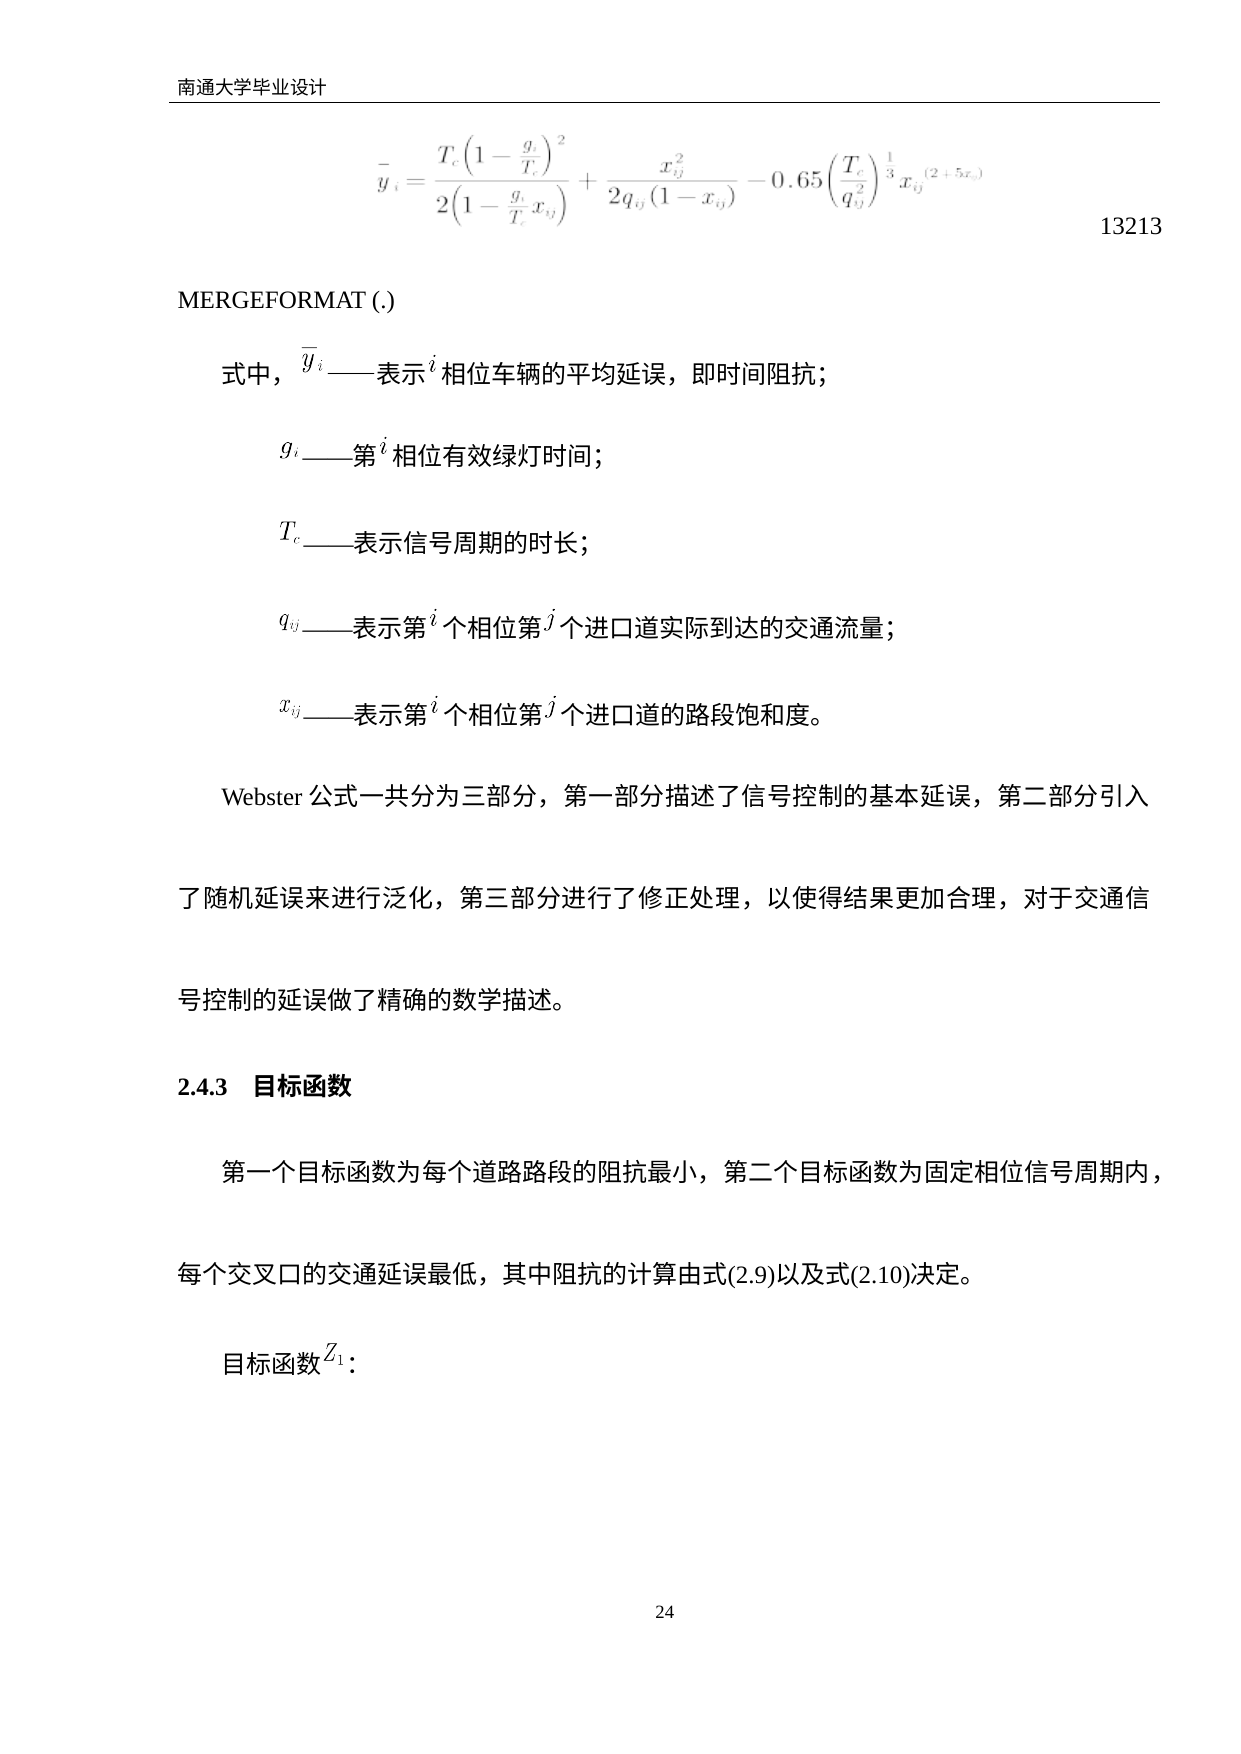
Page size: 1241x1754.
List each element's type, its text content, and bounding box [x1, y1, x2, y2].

subtitle 目标函数 [177, 1051, 1152, 1118]
text ——表示第个相位第个进口道实际到达的交通流量； [177, 589, 1152, 657]
text ——第相位有效绿灯时间； [177, 417, 1152, 484]
text ——表示信号周期的时长； [177, 503, 1152, 571]
text Webster公式一共分为三部分，第一部分描述了信号控制的基本延误，第二部分引入了随机延误来进行泛化，第三部分进行了修正处理，以使得结果更加合理，对于交通信号控制的延误做了精确的数学描述。 [177, 761, 1152, 1032]
text ——表示第个相位第个进口道的路段饱和度。 [177, 675, 1152, 743]
text 式中，——表示相位车辆的平均延误，即时间阻抗； [177, 331, 1152, 398]
text 第一个目标函数为每个道路路段的阻抗最小，第二个目标函数为固定相位信号周期内，每个交叉口的交通延误最低，其中阻抗的计算由式(2.9)以及式(2.10)决定。 [177, 1137, 1152, 1306]
text 目标函数： [177, 1324, 1152, 1392]
